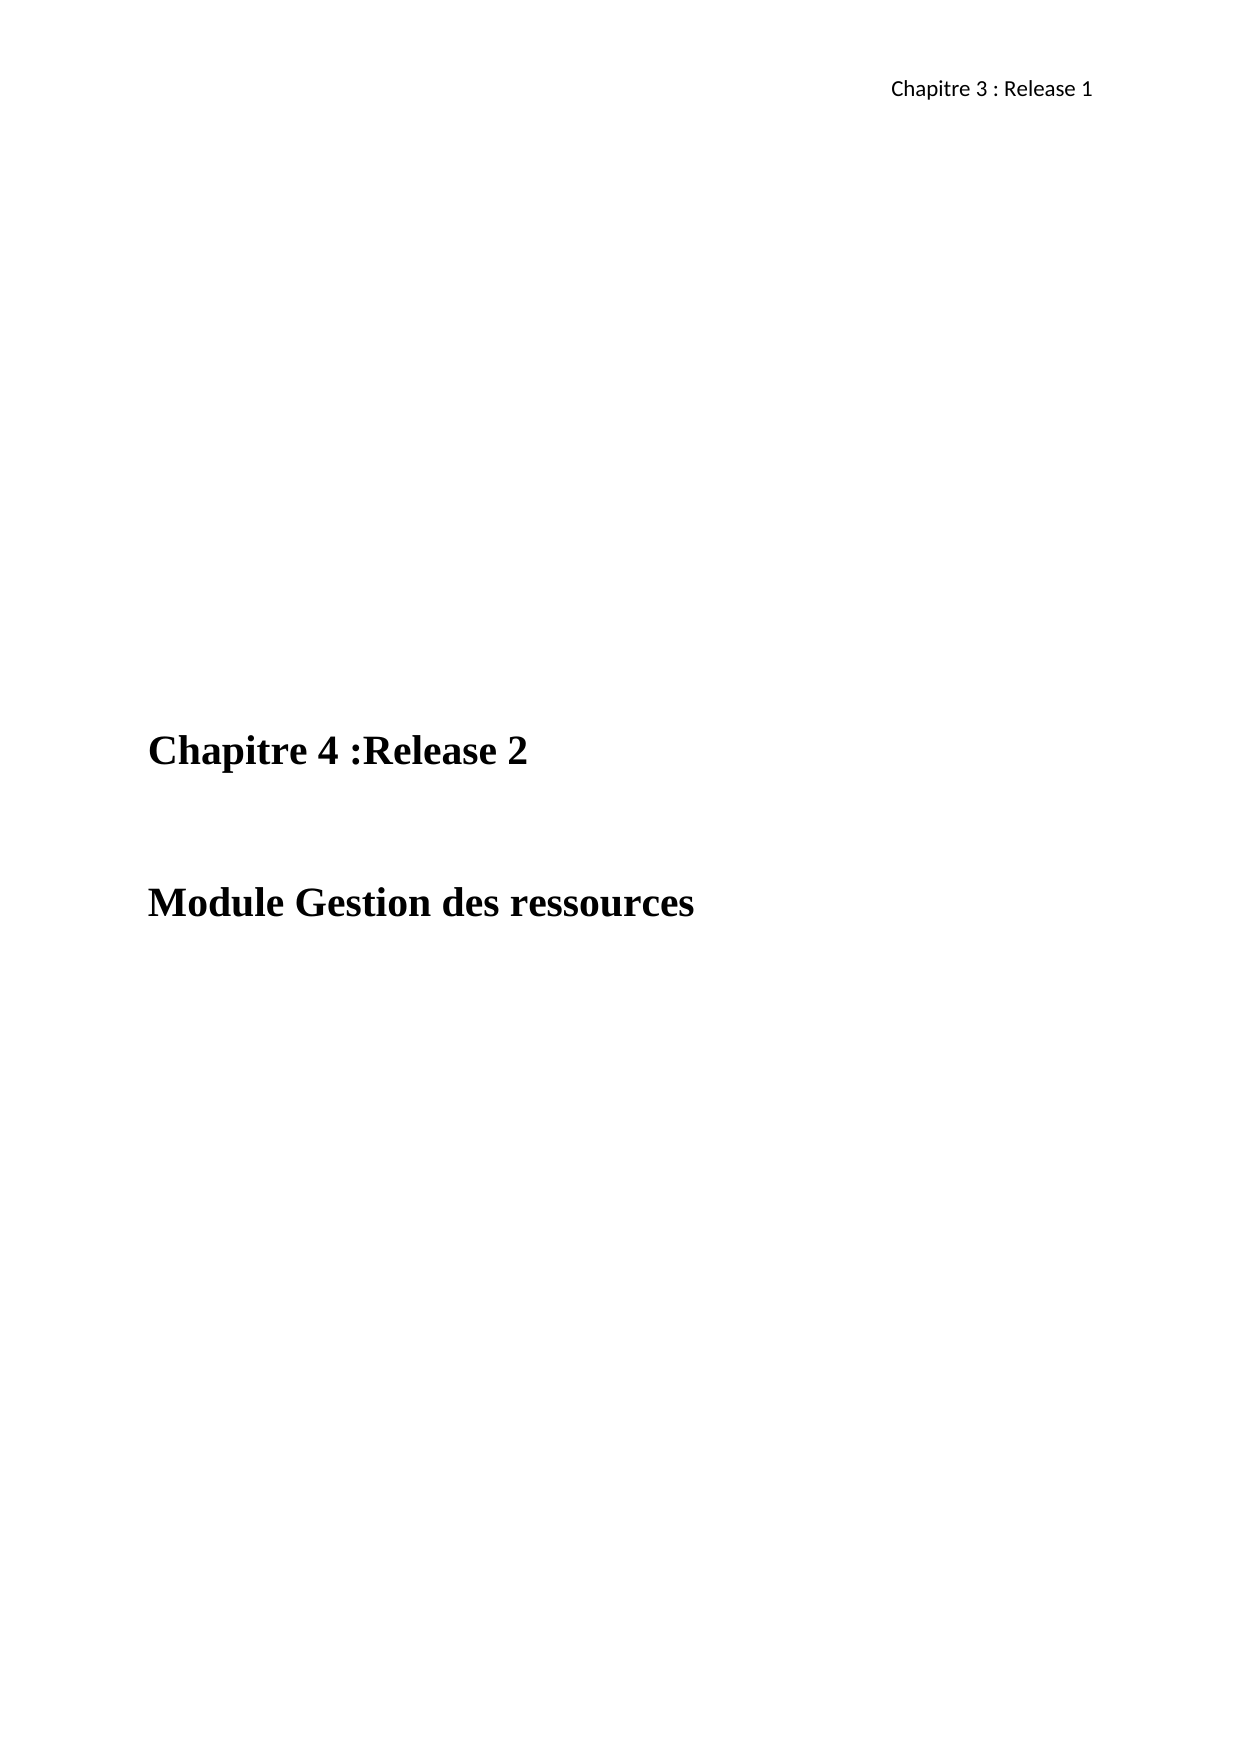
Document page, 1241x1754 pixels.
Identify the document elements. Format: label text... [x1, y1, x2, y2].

text Chapitre 4 :Release 2 [148, 726, 1093, 773]
text Module Gestion des ressources [148, 877, 1093, 925]
